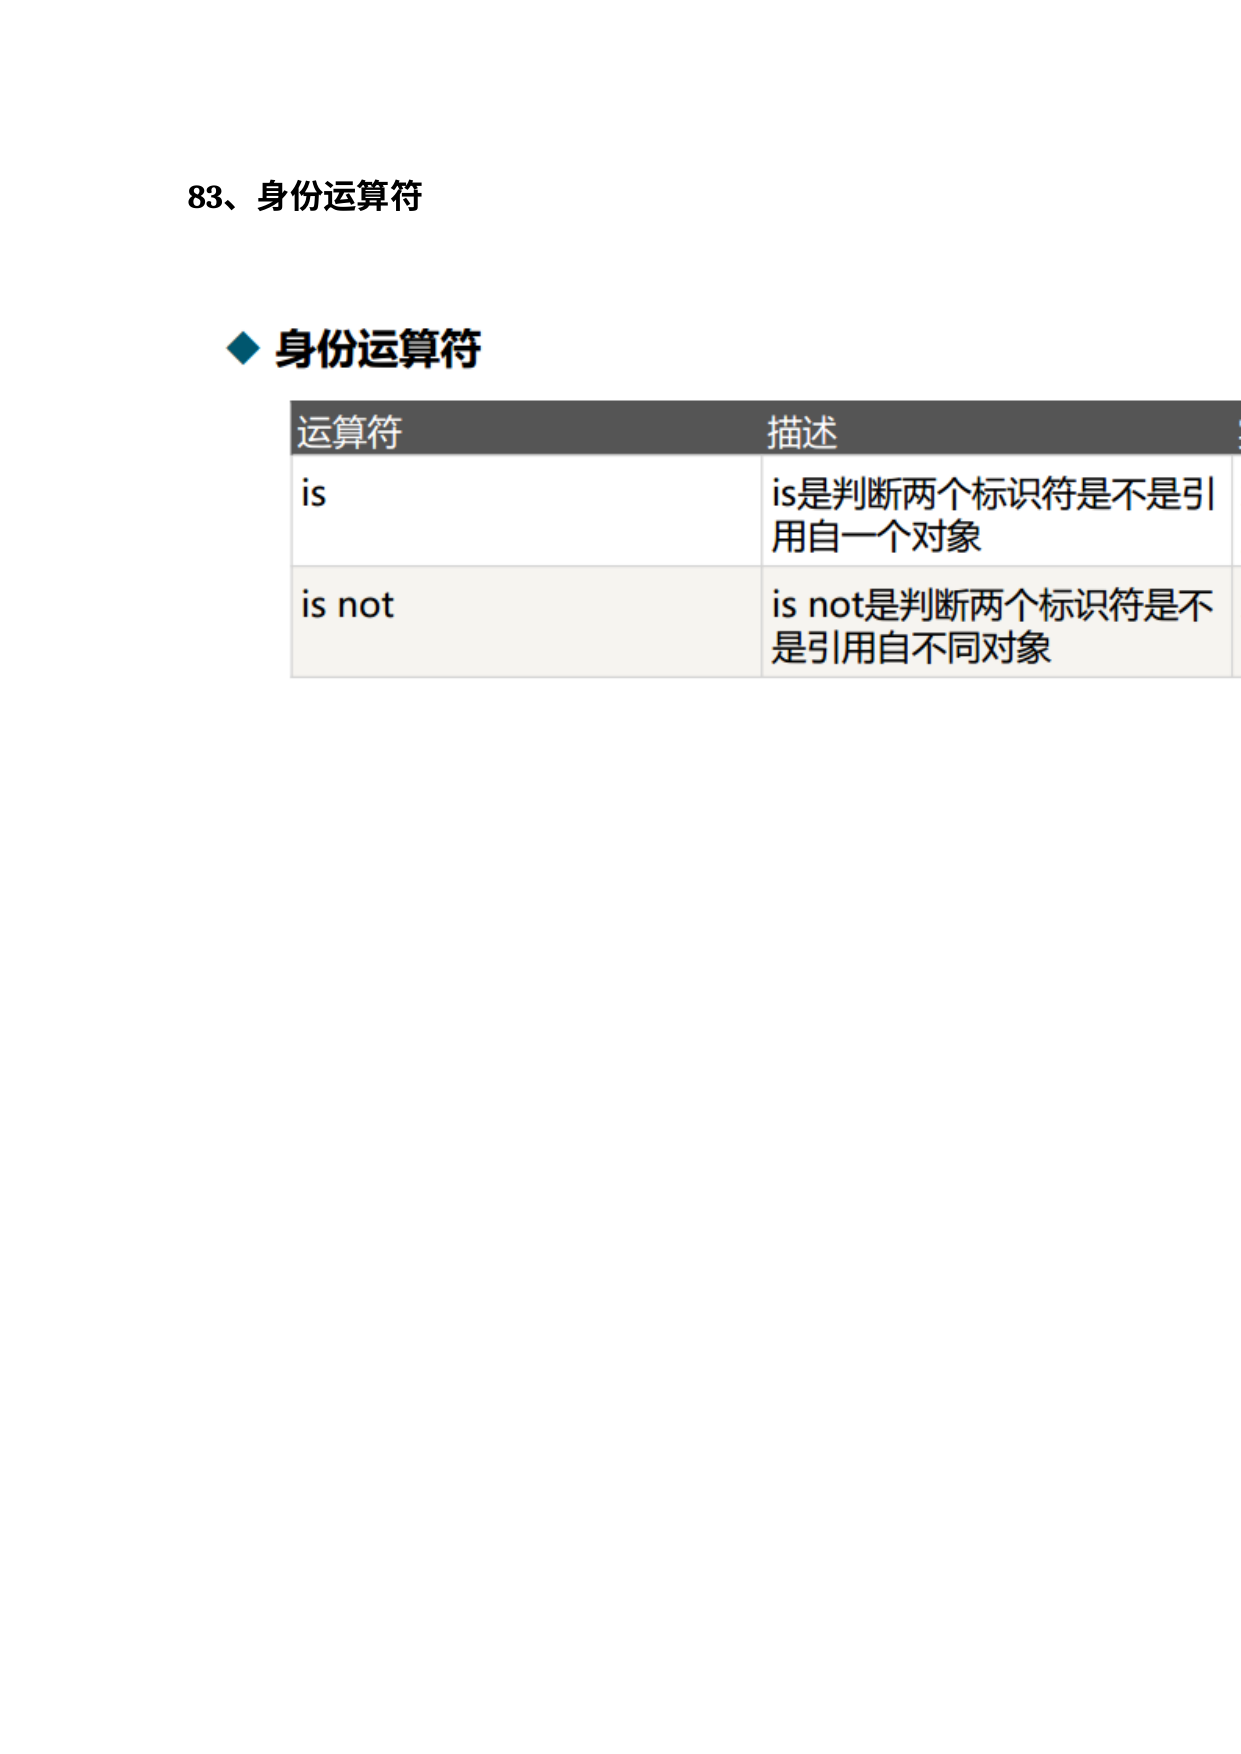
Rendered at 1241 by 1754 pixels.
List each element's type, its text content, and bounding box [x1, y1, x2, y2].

subtitle 83、身份运算符 [187, 162, 1053, 227]
picture [187, 303, 1241, 796]
